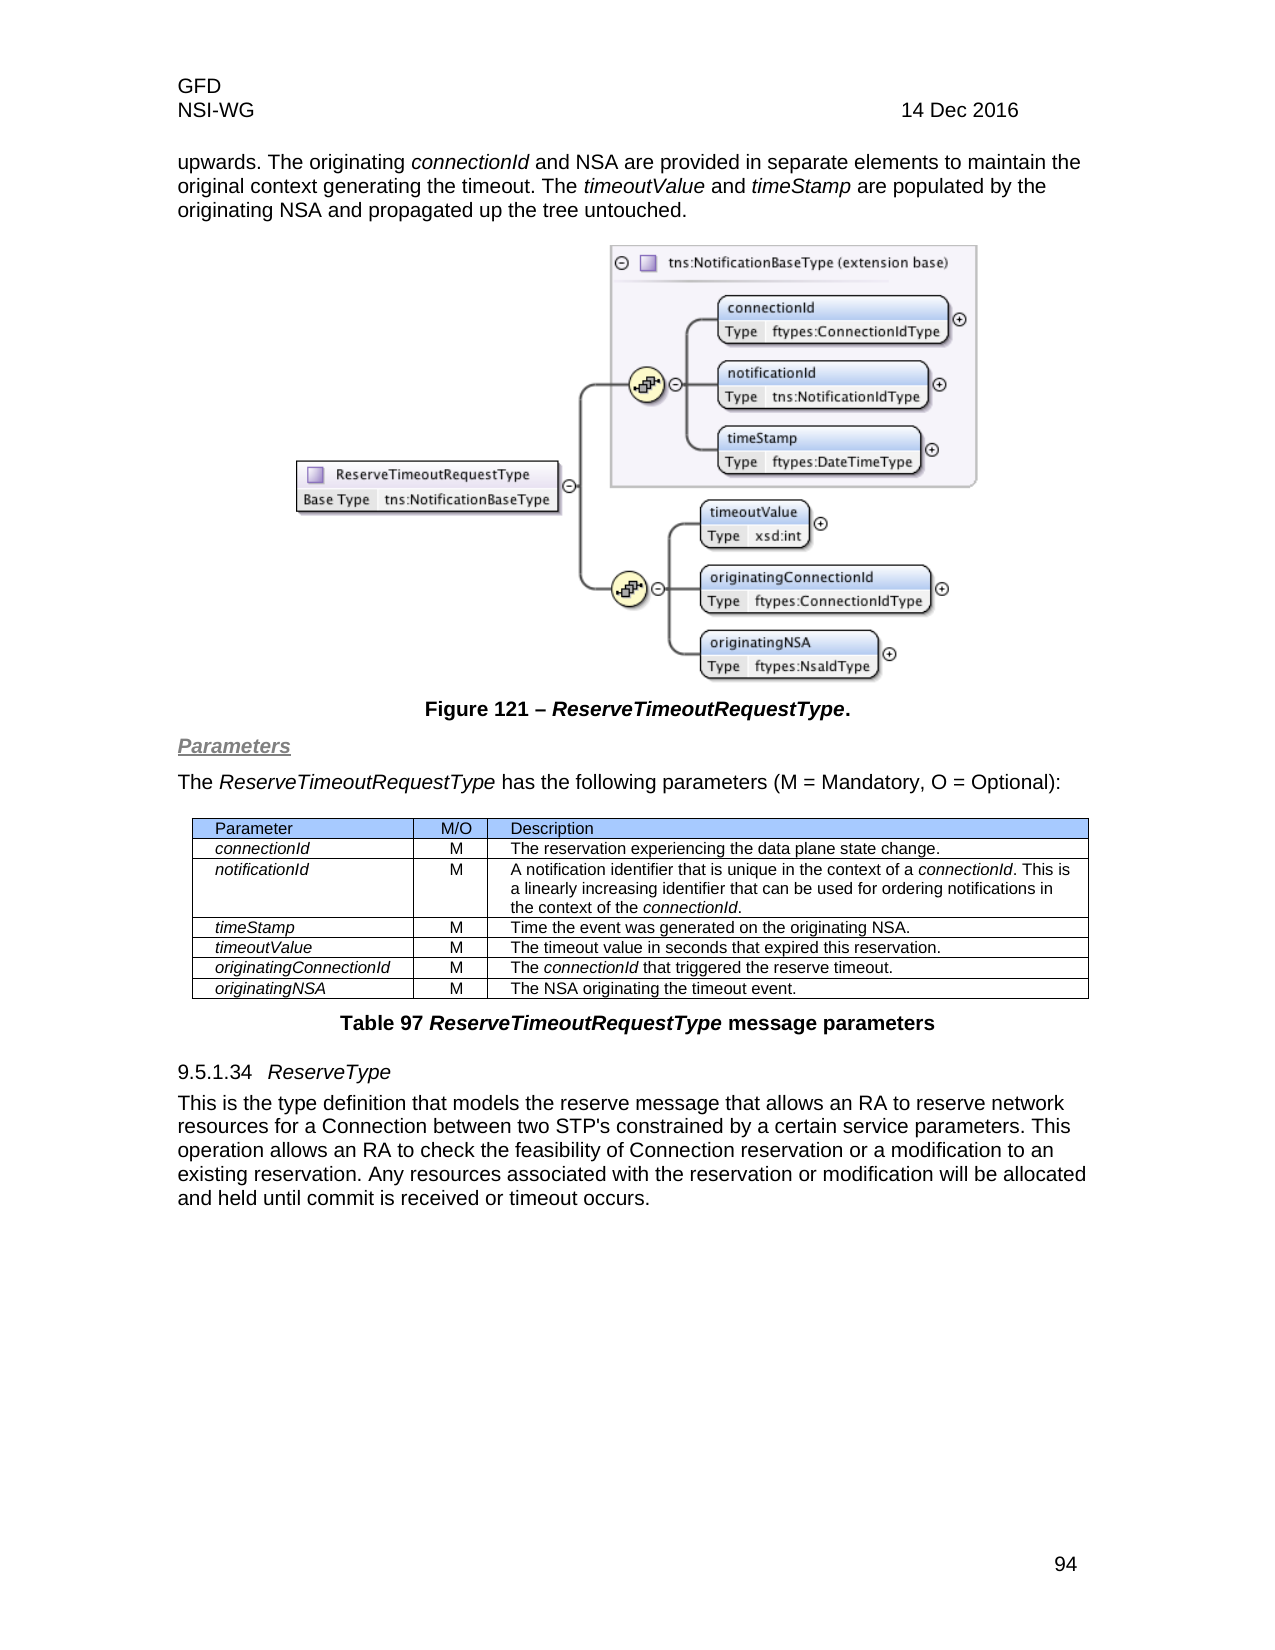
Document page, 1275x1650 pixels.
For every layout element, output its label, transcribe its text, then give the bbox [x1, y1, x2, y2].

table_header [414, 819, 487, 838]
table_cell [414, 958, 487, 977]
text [177, 150, 1098, 222]
text Table 97 ReserveTimeoutRequestType message parameters [177, 1011, 1098, 1035]
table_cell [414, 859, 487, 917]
subtitle ReserveType [177, 1060, 1098, 1084]
text Parameters [177, 733, 1098, 757]
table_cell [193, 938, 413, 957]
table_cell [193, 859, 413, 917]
picture [296, 245, 979, 685]
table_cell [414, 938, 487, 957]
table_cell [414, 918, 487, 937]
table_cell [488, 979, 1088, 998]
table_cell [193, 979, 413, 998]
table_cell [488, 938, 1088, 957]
text This is the type definition that models the reserve message that allows an RA to reserve network resources for a Connection between two STP's constrained by a certain service parameters. This operation allows an RA to check the feasibility of Connection reservation or a modification to an existing reservation. Any resources associated with the reservation or modification will be allocated and held until commit is received or timeout occurs. [177, 1090, 1098, 1210]
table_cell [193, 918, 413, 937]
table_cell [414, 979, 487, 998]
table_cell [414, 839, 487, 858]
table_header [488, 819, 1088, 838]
text The ReserveTimeoutRequestType has the following parameters (M = Mandatory, O = Optional): [177, 770, 1098, 794]
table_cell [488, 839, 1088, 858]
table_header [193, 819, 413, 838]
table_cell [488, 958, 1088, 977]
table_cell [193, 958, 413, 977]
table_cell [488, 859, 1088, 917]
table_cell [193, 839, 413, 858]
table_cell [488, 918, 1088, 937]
